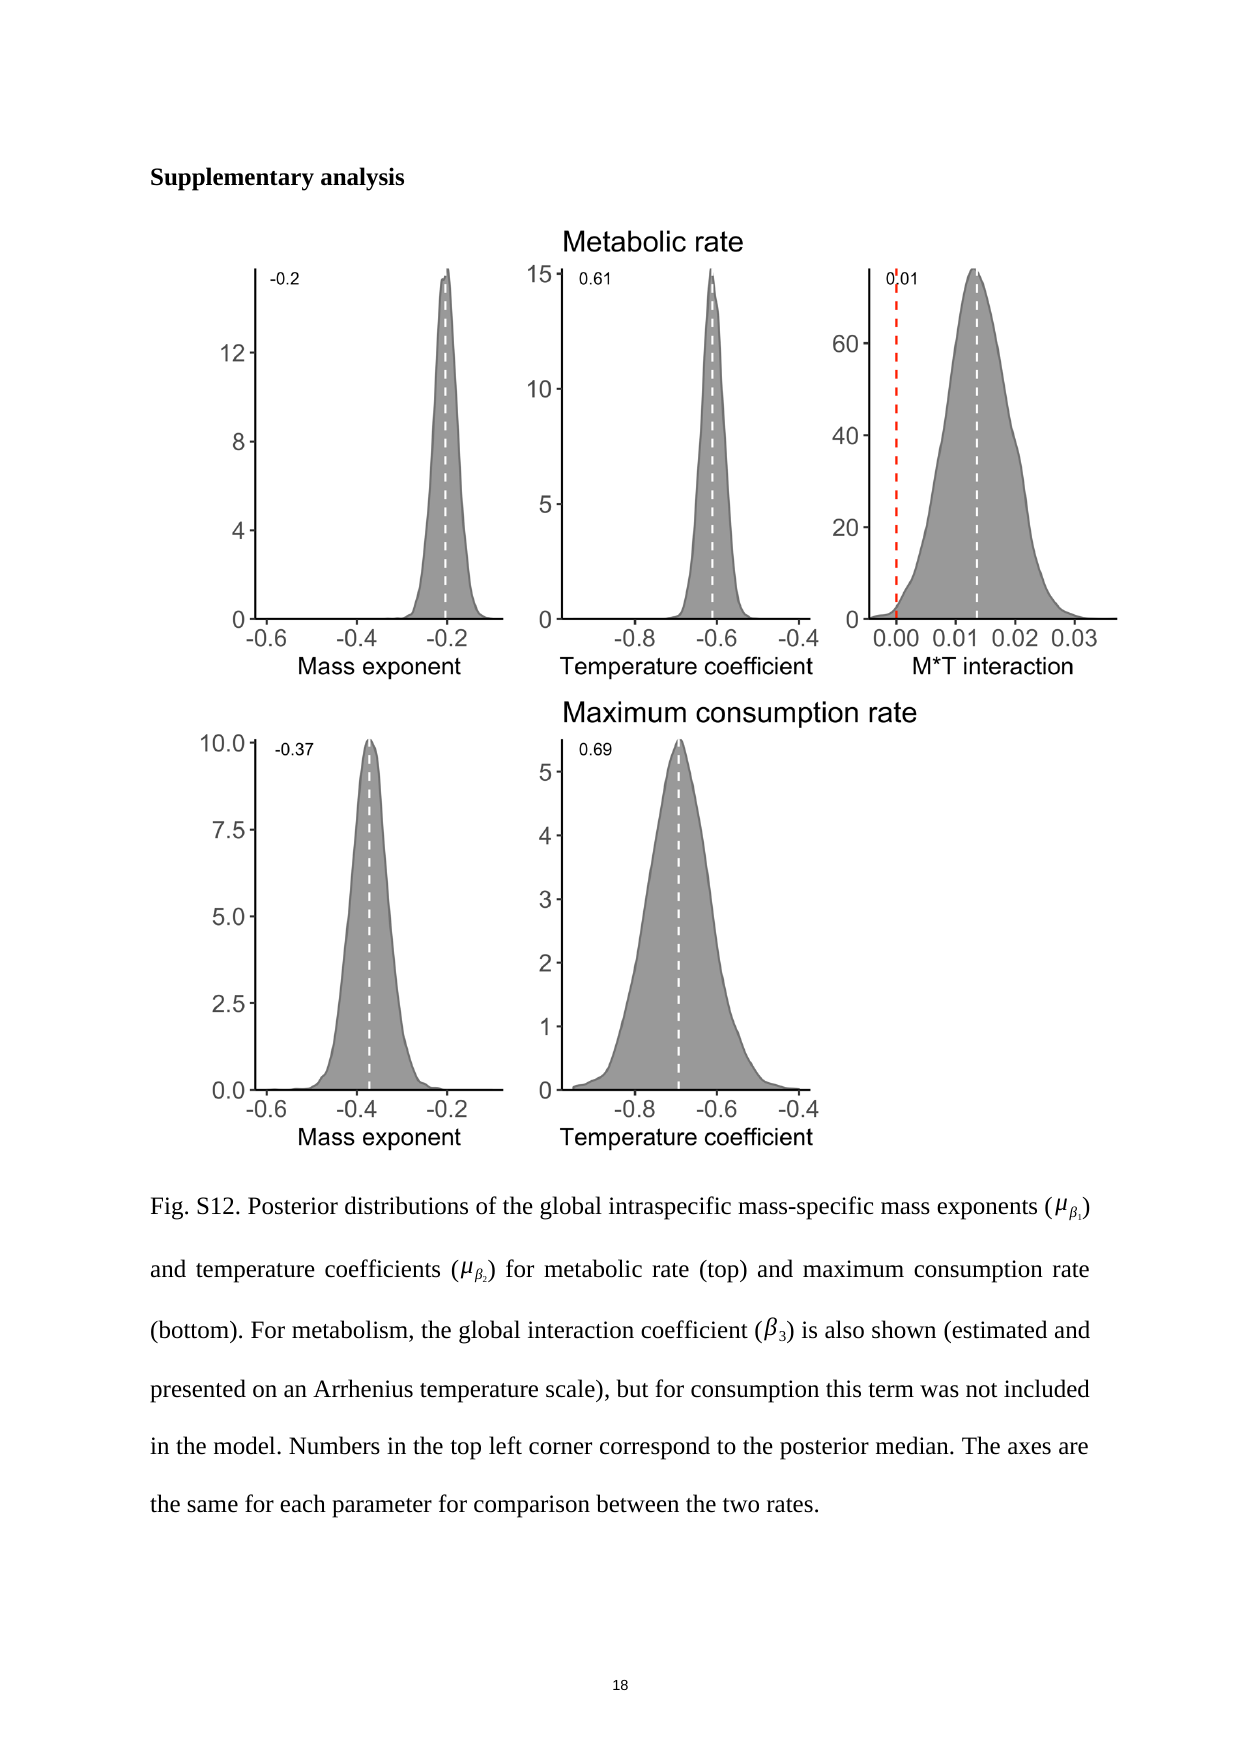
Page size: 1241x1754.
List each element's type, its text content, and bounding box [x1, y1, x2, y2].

text Fig. S12. Posterior distributions of the global intraspecific mass-specific mass exponents () and temperature coefficients () for metabolic rate (top) and maximum consumption rate (bottom). For metabolism, the global interaction coefficient () is also shown (estimated and presented on an Arrhenius temperature scale), but for consumption this term was not included in the model. Numbers in the top left corner correspond to the posterior median. The axes are the same for each parameter for comparison between the two rates. [150, 1189, 1090, 1517]
subtitle Supplementary analysis [150, 162, 1090, 191]
picture [187, 220, 1128, 1161]
